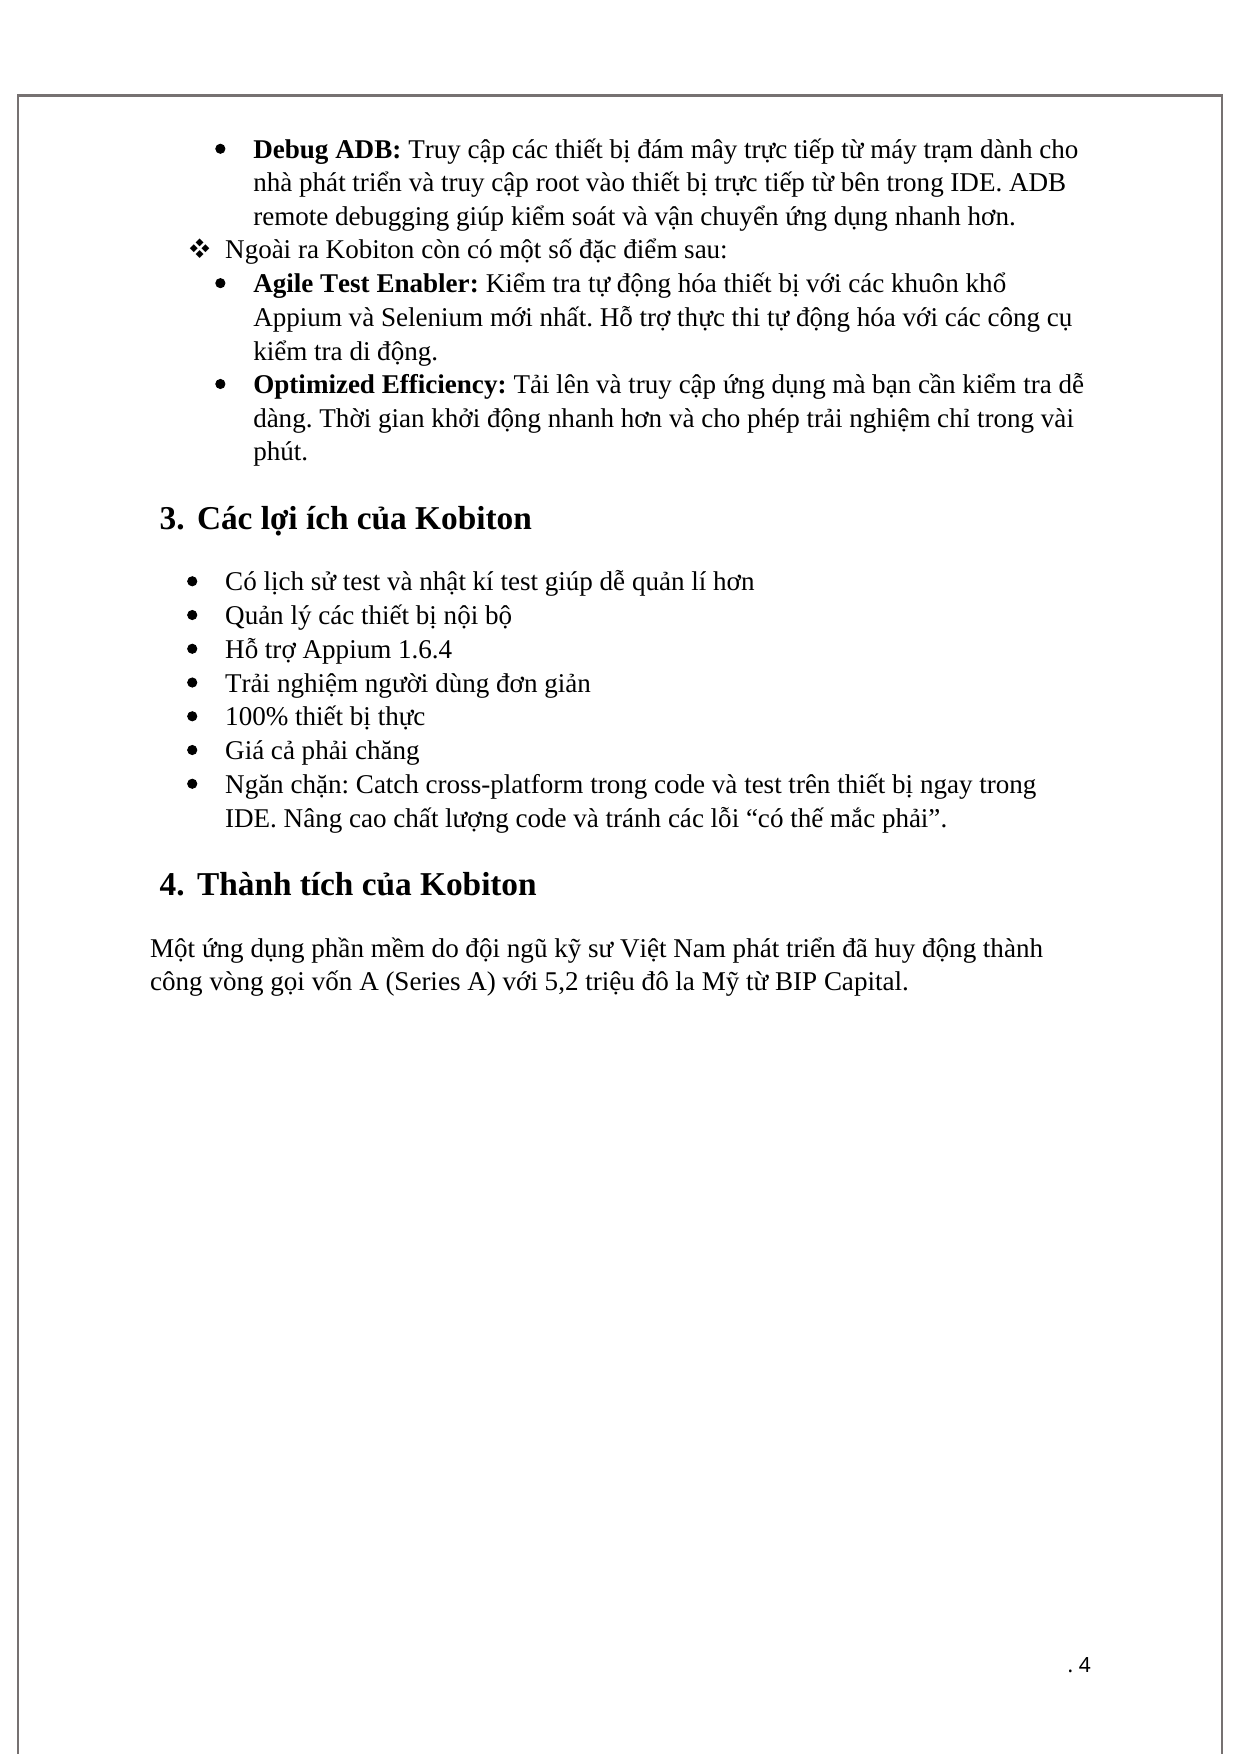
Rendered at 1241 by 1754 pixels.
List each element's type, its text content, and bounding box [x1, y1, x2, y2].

list Ngoài ra Kobiton còn có một số đặc điểm sau: [187, 234, 1090, 265]
list Có lịch sử test và nhật kí test giúp dễ quản lí hơn [187, 566, 1090, 597]
text Một ứng dụng phần mềm do đội ngũ kỹ sư Việt Nam phát triển đã huy động thành công vòng gọi vốn A (Series A) với 5,2 triệu đô la Mỹ từ BIP Capital. [150, 932, 1090, 997]
subtitle Thành tích của Kobiton [159, 864, 1090, 903]
list Trải nghiệm người dùng đơn giản [187, 667, 1090, 698]
list 100% thiết bị thực [187, 701, 1090, 732]
list Optimized Efficiency: Tải lên và truy cập ứng dụng mà bạn cần kiểm tra dễ dàng. Thời gian khởi động nhanh hơn và cho phép trải nghiệm chỉ trong vài phút. [216, 368, 1090, 466]
subtitle Các lợi ích của Kobiton [159, 498, 1090, 536]
list Hỗ trợ Appium 1.6.4 [187, 633, 1090, 664]
list Ngăn chặn: Catch cross-platform trong code và test trên thiết bị ngay trong IDE. Nâng cao chất lượng code và tránh các lỗi “có thế mắc phải”. [187, 768, 1090, 833]
list Quản lý các thiết bị nội bộ [187, 599, 1090, 631]
list Agile Test Enabler: Kiểm tra tự động hóa thiết bị với các khuôn khổ Appium và Selenium mới nhất. Hỗ trợ thực thi tự động hóa với các công cụ kiểm tra di động. [216, 267, 1090, 366]
list Giá cả phải chăng [187, 734, 1090, 766]
list Debug ADB: Truy cập các thiết bị đám mây trực tiếp từ máy trạm dành cho nhà phát triển và truy cập root vào thiết bị trực tiếp từ bên trong IDE. ADB remote debugging giúp kiểm soát và vận chuyển ứng dụng nhanh hơn. [216, 133, 1090, 231]
